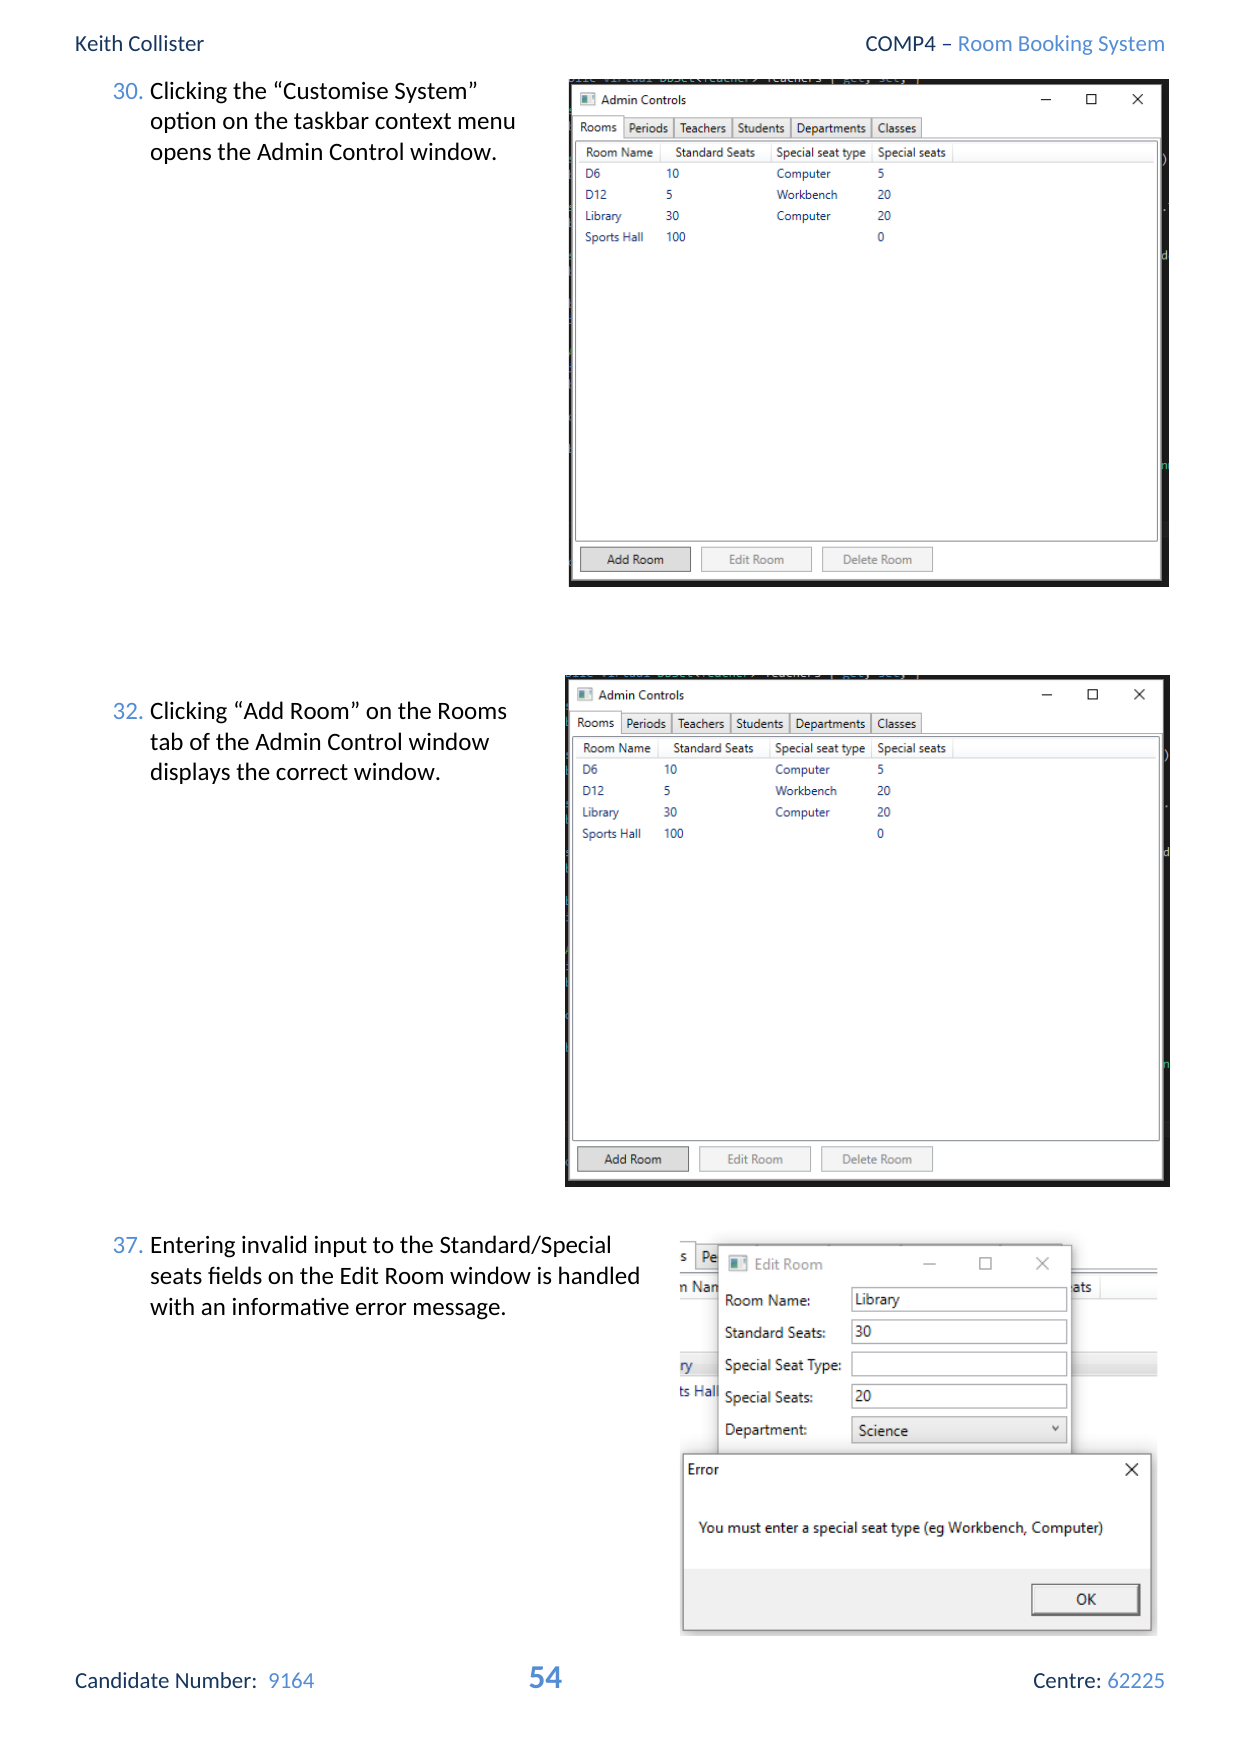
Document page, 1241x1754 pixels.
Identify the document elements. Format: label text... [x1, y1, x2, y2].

list Entering invalid input to the Standard/Special seats fields on the Edit Room window is handled with an informative error message. [112, 1229, 1165, 1321]
picture [568, 79, 1169, 587]
list Clicking “Add Room” on the Rooms tab of the Admin Control window displays the correct window. [112, 695, 565, 787]
list Clicking the “Customise System” option on the taskbar context menu opens the Admin Control window. [112, 75, 1165, 167]
picture [679, 1230, 1158, 1636]
picture [565, 675, 1170, 1187]
